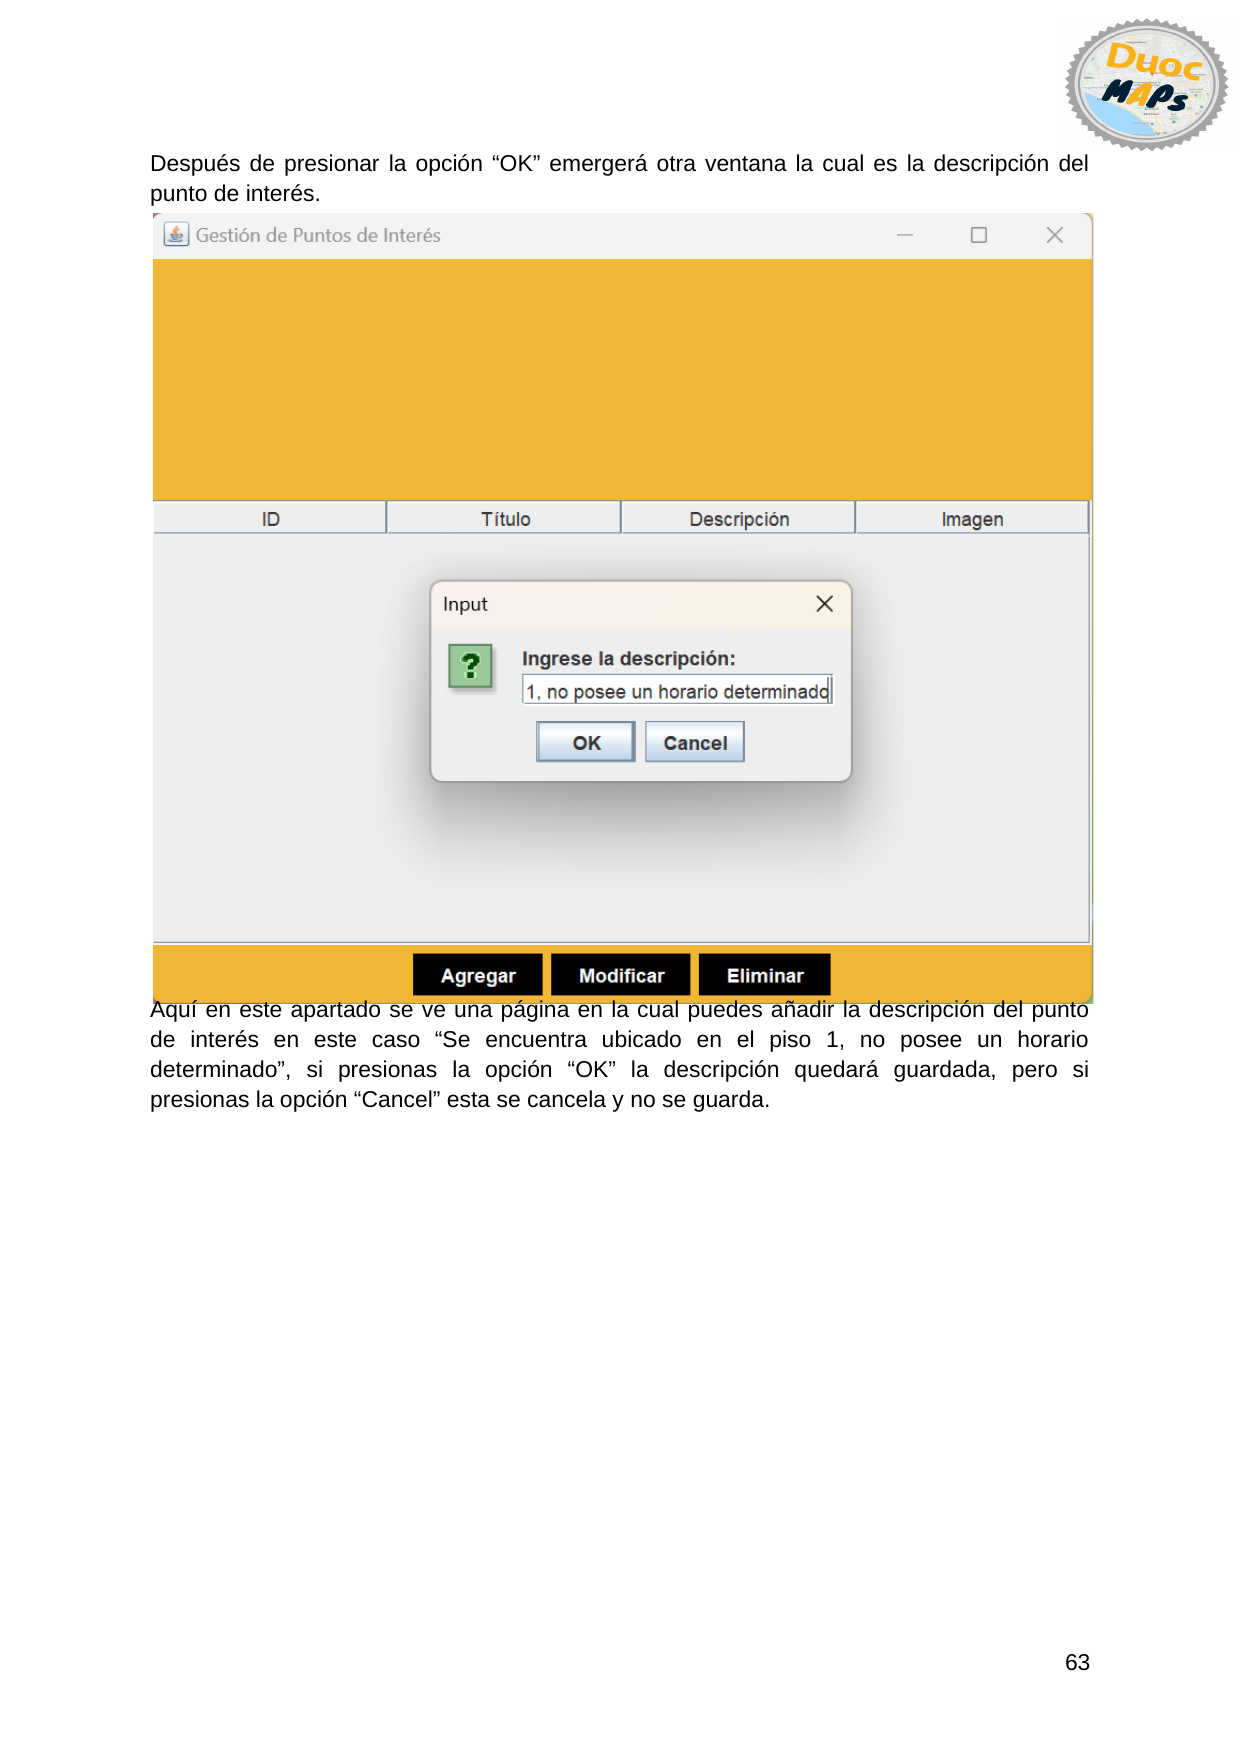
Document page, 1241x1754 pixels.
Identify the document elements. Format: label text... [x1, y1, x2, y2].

text Después de presionar la opción “OK” emergerá otra ventana la cual es la descripción del punto de interés. [150, 150, 1090, 207]
picture [153, 213, 1094, 1004]
picture [1057, 18, 1238, 152]
text Aquí en este apartado se ve una página en la cual puedes añadir la descripción del punto de interés en este caso “Se encuentra ubicado en el piso 1, no posee un horario determinado”, si presionas la opción “OK” la descripción quedará guardada, pero si presionas la opción “Cancel” esta se cancela y no se guarda. [150, 996, 1090, 1113]
